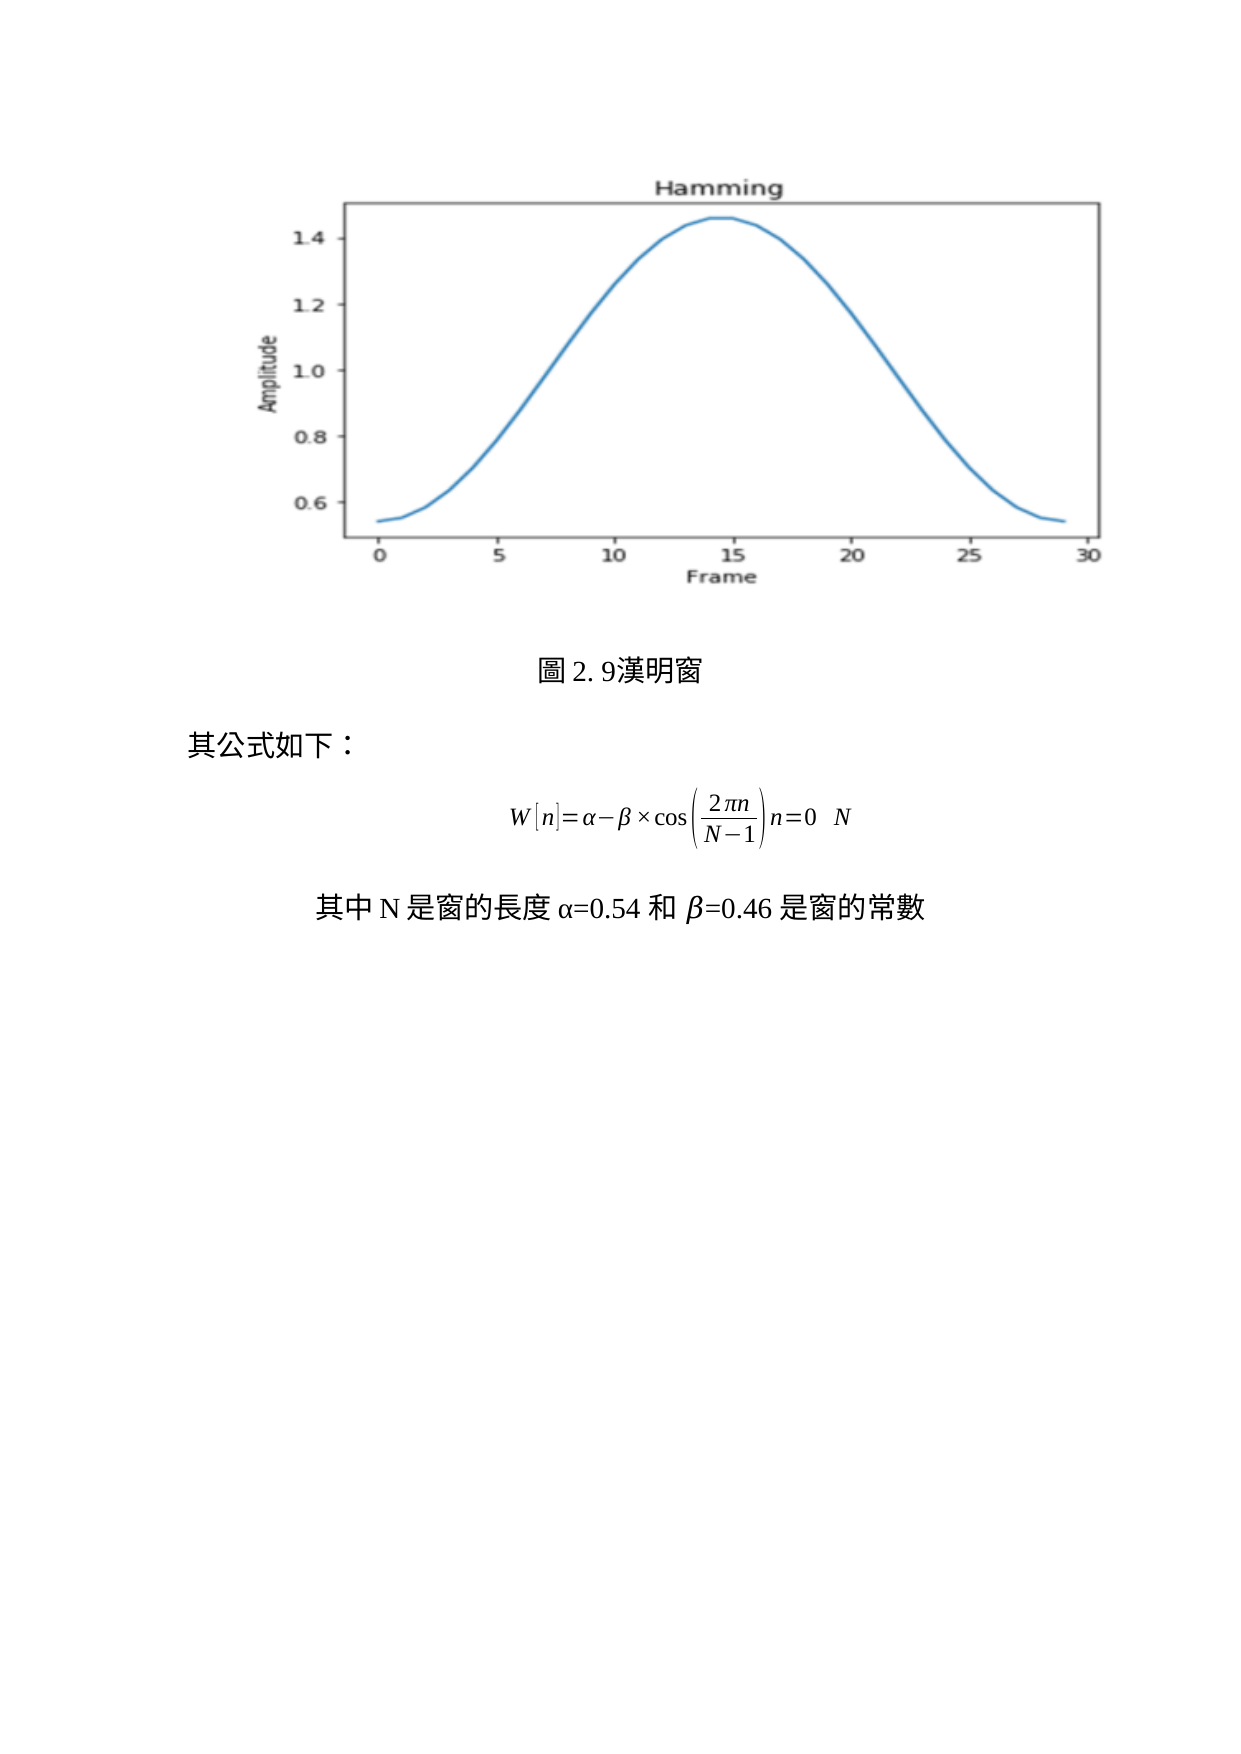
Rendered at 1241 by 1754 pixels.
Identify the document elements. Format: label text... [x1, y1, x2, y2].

picture [225, 156, 1123, 597]
text 其公式如下： [187, 706, 1053, 781]
text 其中N是窗的長度α=0.54 和 𝛽=0.46 是窗的常數 [187, 869, 1053, 944]
